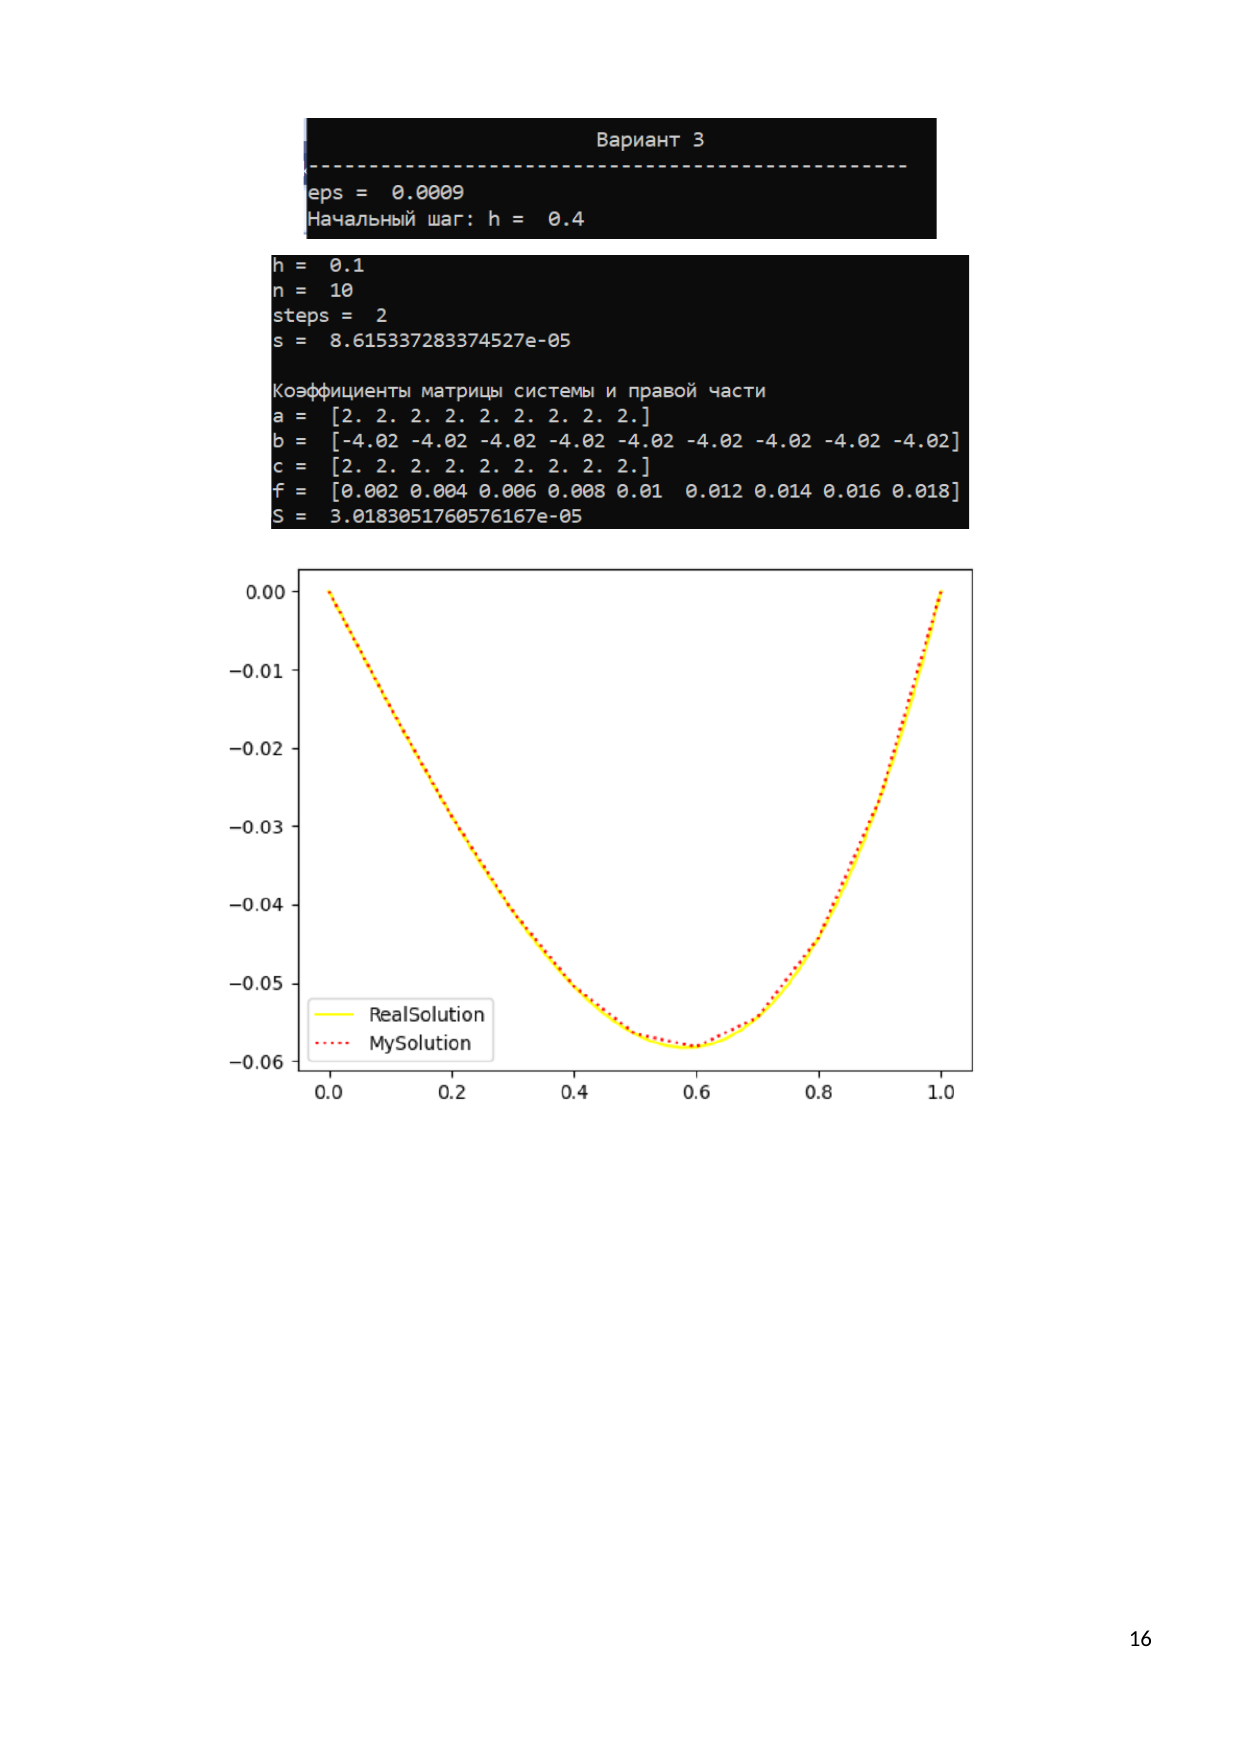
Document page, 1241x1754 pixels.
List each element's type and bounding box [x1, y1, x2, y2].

picture [303, 118, 937, 239]
picture [229, 545, 1011, 1119]
picture [271, 255, 970, 529]
